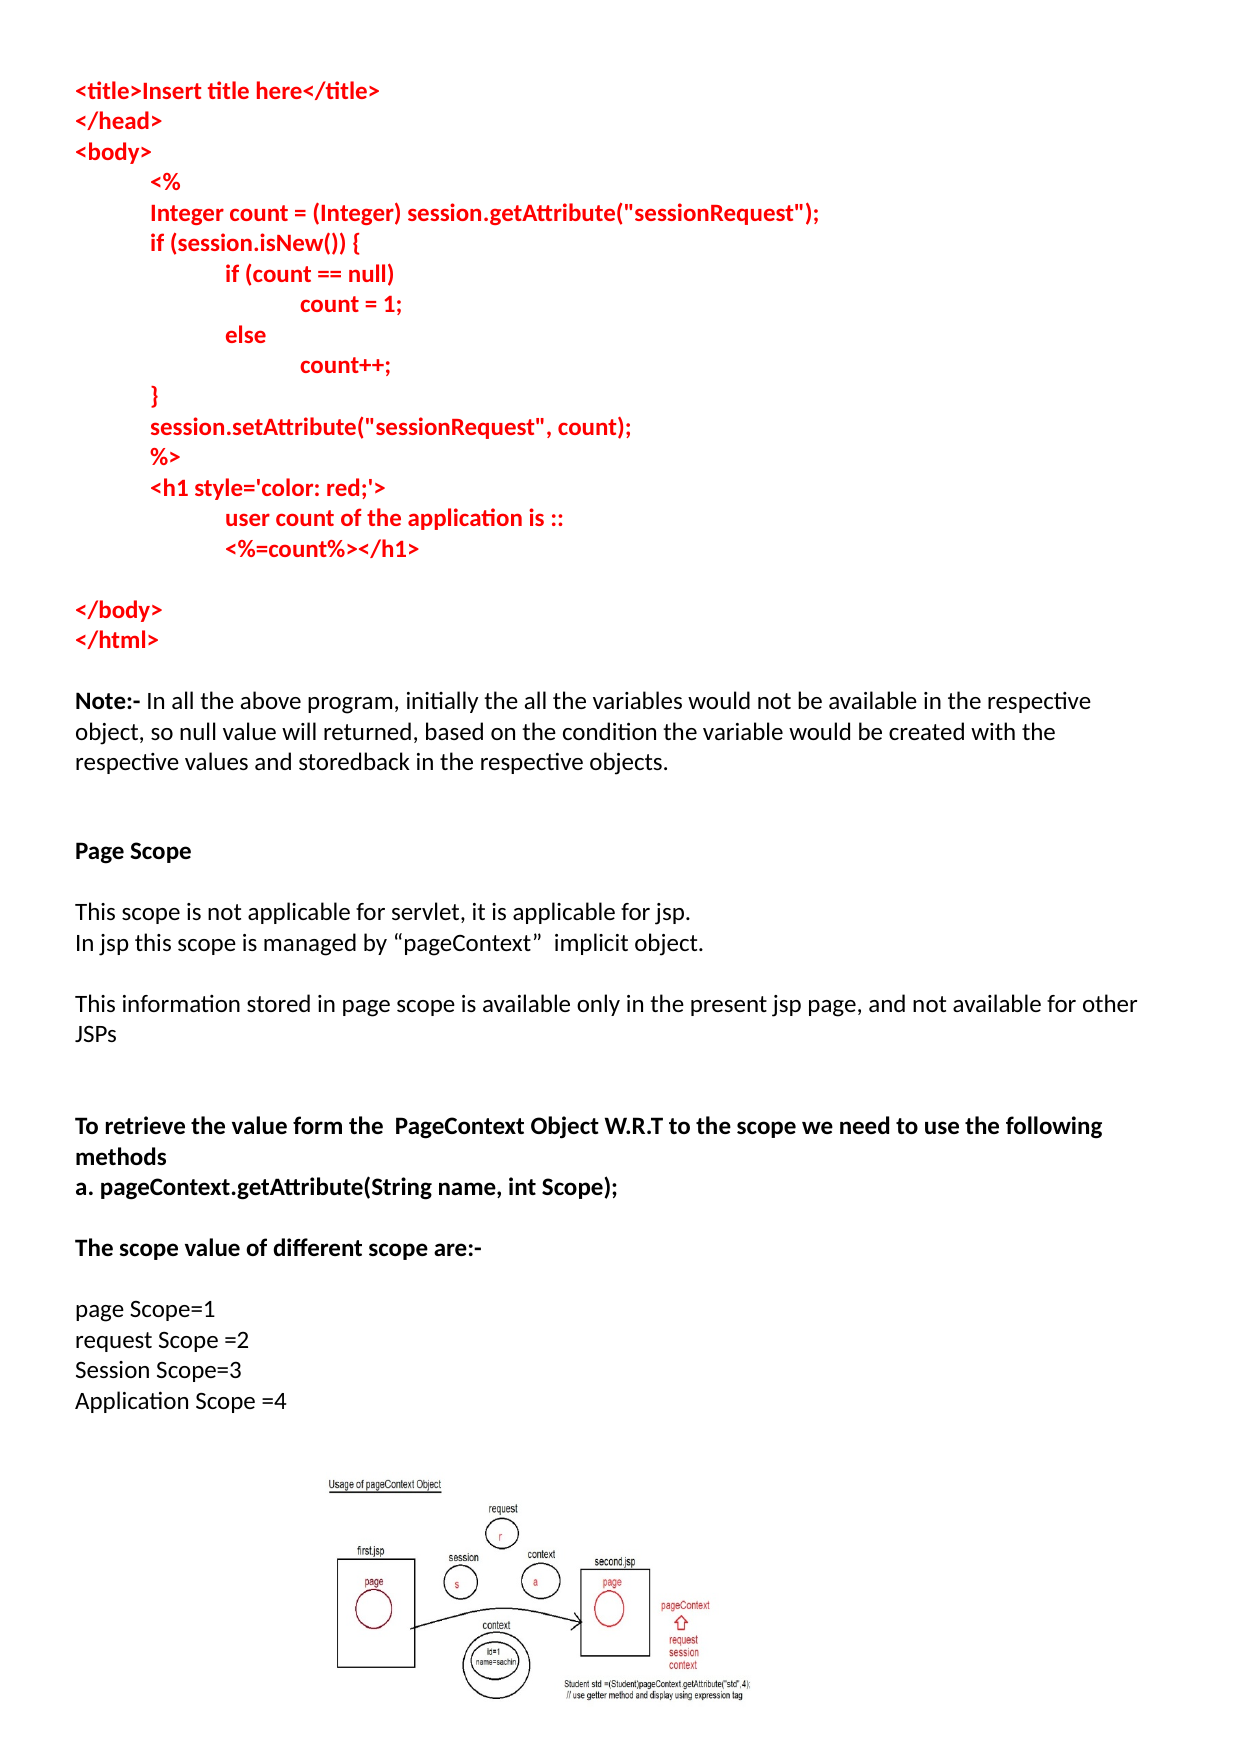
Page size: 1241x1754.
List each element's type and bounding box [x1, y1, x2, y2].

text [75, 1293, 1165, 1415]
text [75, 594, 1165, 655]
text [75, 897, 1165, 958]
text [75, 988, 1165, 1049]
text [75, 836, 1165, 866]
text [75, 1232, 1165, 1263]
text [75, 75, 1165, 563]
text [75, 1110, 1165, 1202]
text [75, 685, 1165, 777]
picture [324, 1472, 754, 1717]
